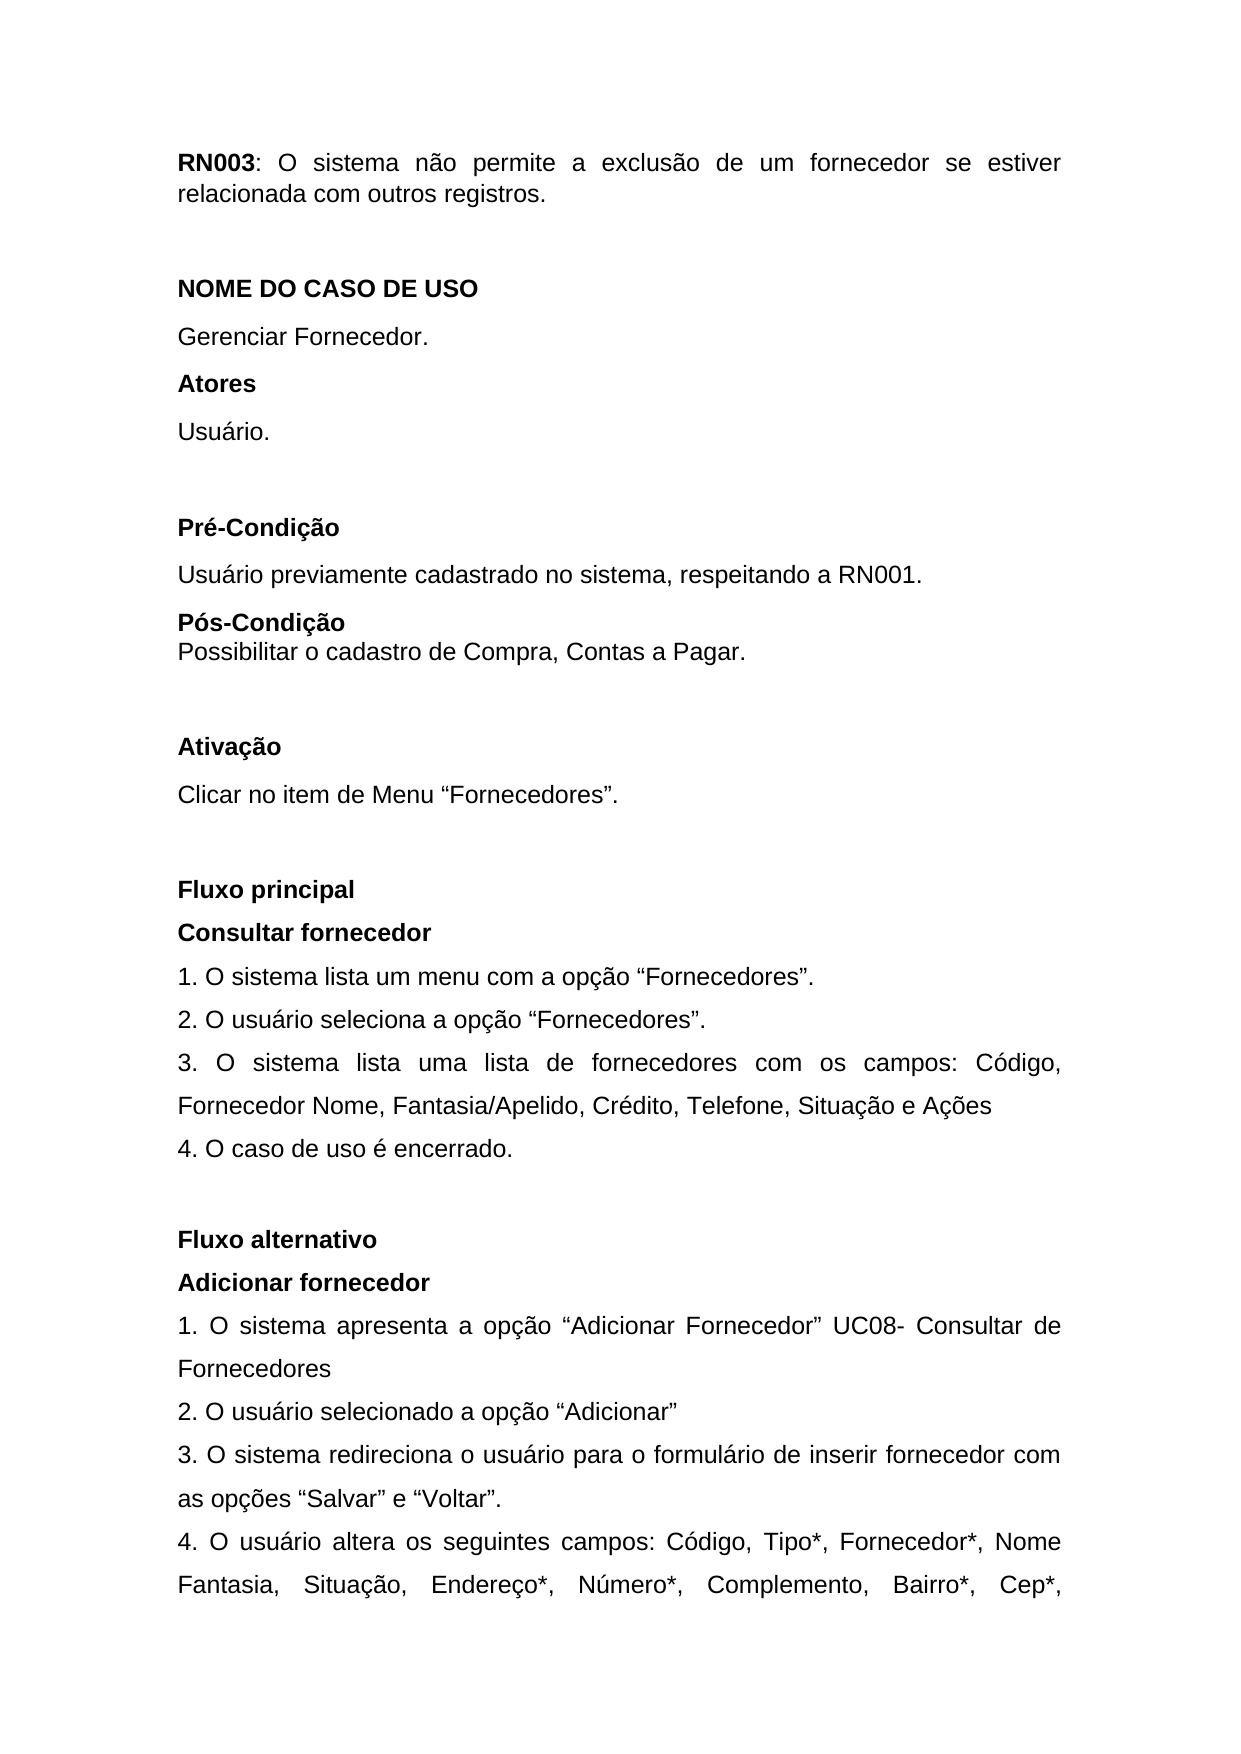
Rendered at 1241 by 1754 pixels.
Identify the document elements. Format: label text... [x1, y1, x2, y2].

text NOME DO CASO DE USO [177, 274, 1063, 303]
text Fluxo principal [177, 875, 1063, 904]
text 3. O sistema lista uma lista de fornecedores com os campos: Código, Fornecedor Nome, Fantasia/Apelido, Crédito, Telefone, Situação e Ações [177, 1048, 1063, 1120]
text 2. O usuário selecionado a opção “Adicionar” [177, 1397, 1063, 1426]
text Usuário. [177, 417, 1063, 446]
text Consultar fornecedor [177, 918, 1063, 947]
text 1. O sistema lista um menu com a opção “Fornecedores”. [177, 962, 1063, 990]
text Gerenciar Fornecedor. [177, 322, 1063, 351]
text RN003: O sistema não permite a exclusão de um fornecedor se estiver relacionada com outros registros. [177, 148, 1063, 207]
text 4. O caso de uso é encerrado. [177, 1134, 1063, 1163]
text Adicionar fornecedor [177, 1268, 1063, 1297]
text Atores [177, 369, 1063, 398]
text Fluxo alternativo [177, 1225, 1063, 1254]
text Clicar no item de Menu “Fornecedores”. [177, 780, 1063, 809]
text 2. O usuário seleciona a opção “Fornecedores”. [177, 1005, 1063, 1033]
text 3. O sistema redireciona o usuário para o formulário de inserir fornecedor com as opções “Salvar” e “Voltar”. [177, 1441, 1063, 1512]
text Pós-Condição [177, 608, 1063, 637]
text Usuário previamente cadastrado no sistema, respeitando a RN001. [177, 560, 1063, 589]
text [177, 1527, 1063, 1599]
text Possibilitar o cadastro de Compra, Contas a Pagar. [177, 637, 1063, 666]
text 1. O sistema apresenta a opção “Adicionar Fornecedor” UC08- Consultar de Fornecedores [177, 1311, 1063, 1383]
text Ativação [177, 732, 1063, 761]
text Pré-Condição [177, 513, 1063, 541]
